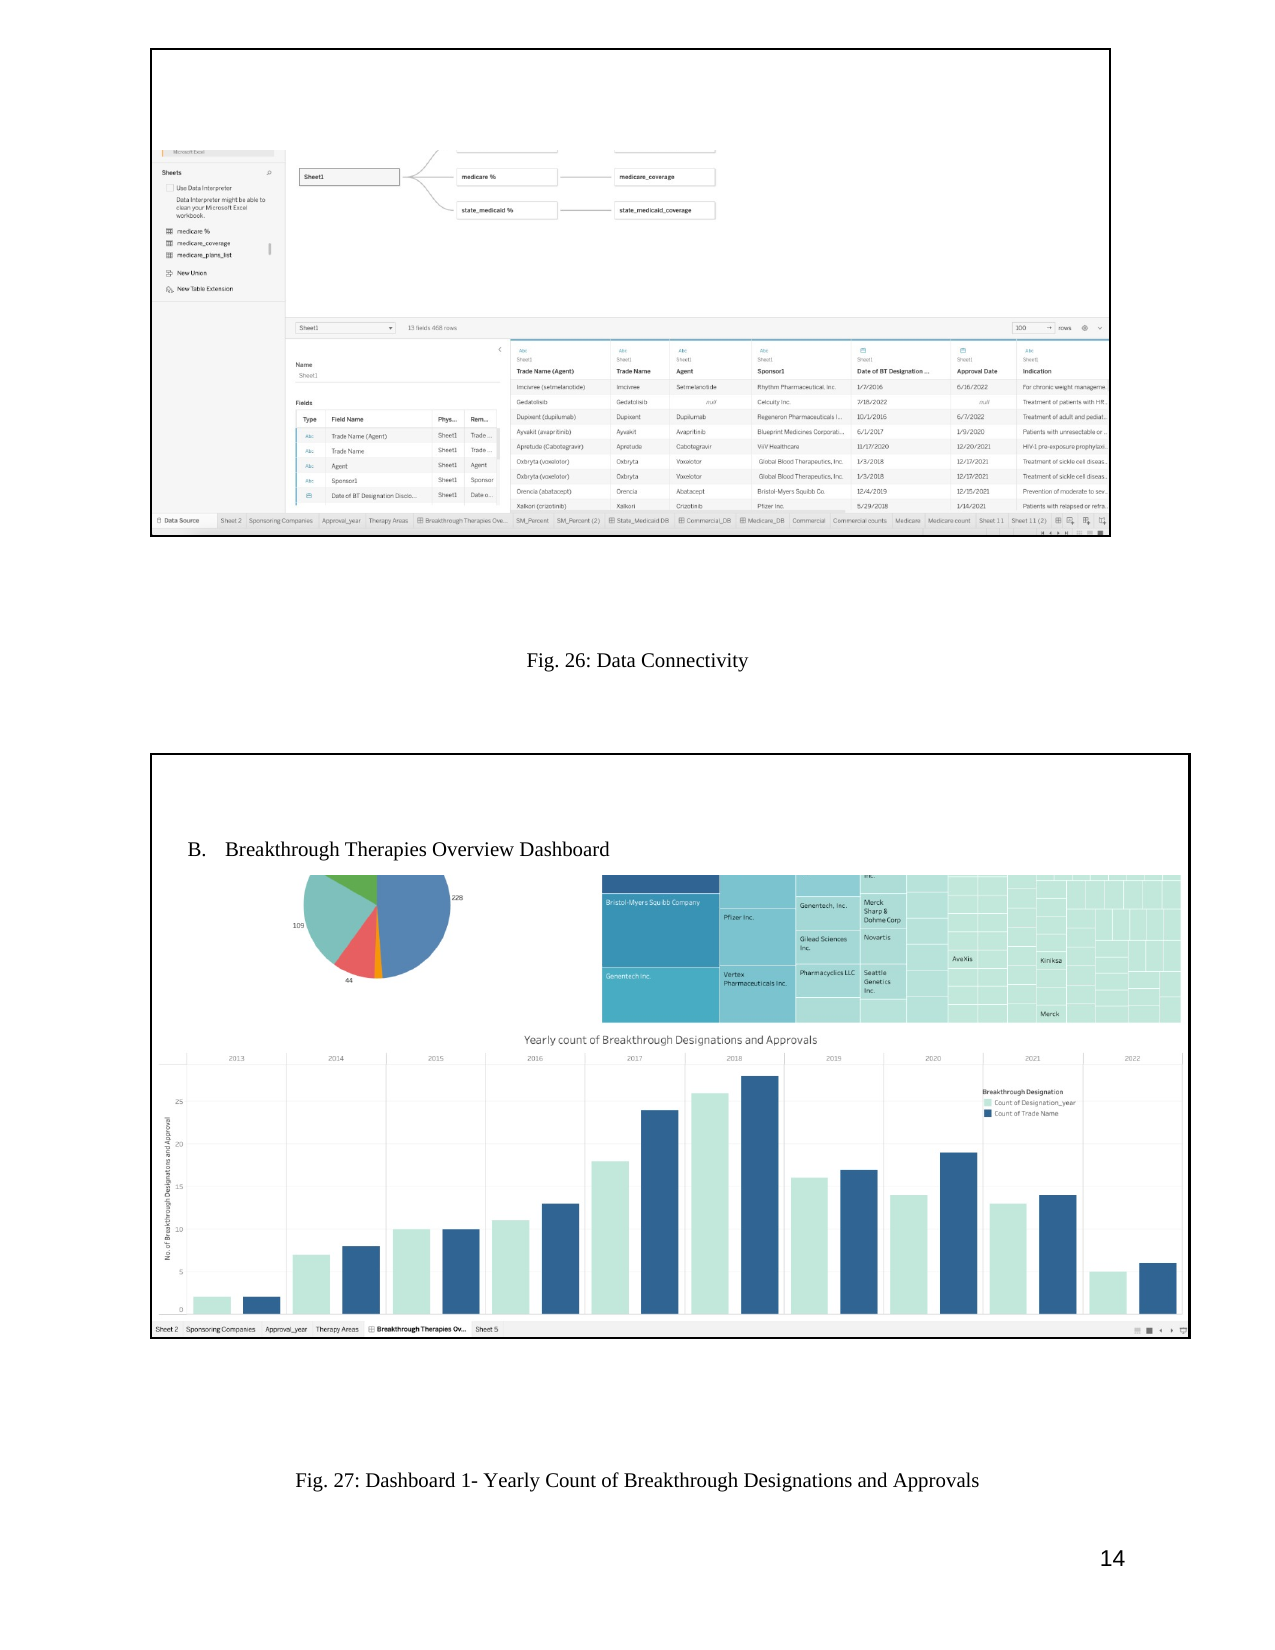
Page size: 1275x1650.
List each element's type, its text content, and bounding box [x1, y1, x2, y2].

picture [152, 150, 1109, 535]
picture [152, 875, 1188, 1337]
text Fig. 27: Dashboard 1- Yearly Count of Breakthrough Designations and Approvals [150, 1469, 1125, 1493]
list Breakthrough Therapies Overview Dashboard [187, 837, 1125, 861]
text Fig. 26: Data Connectivity [150, 648, 1125, 672]
